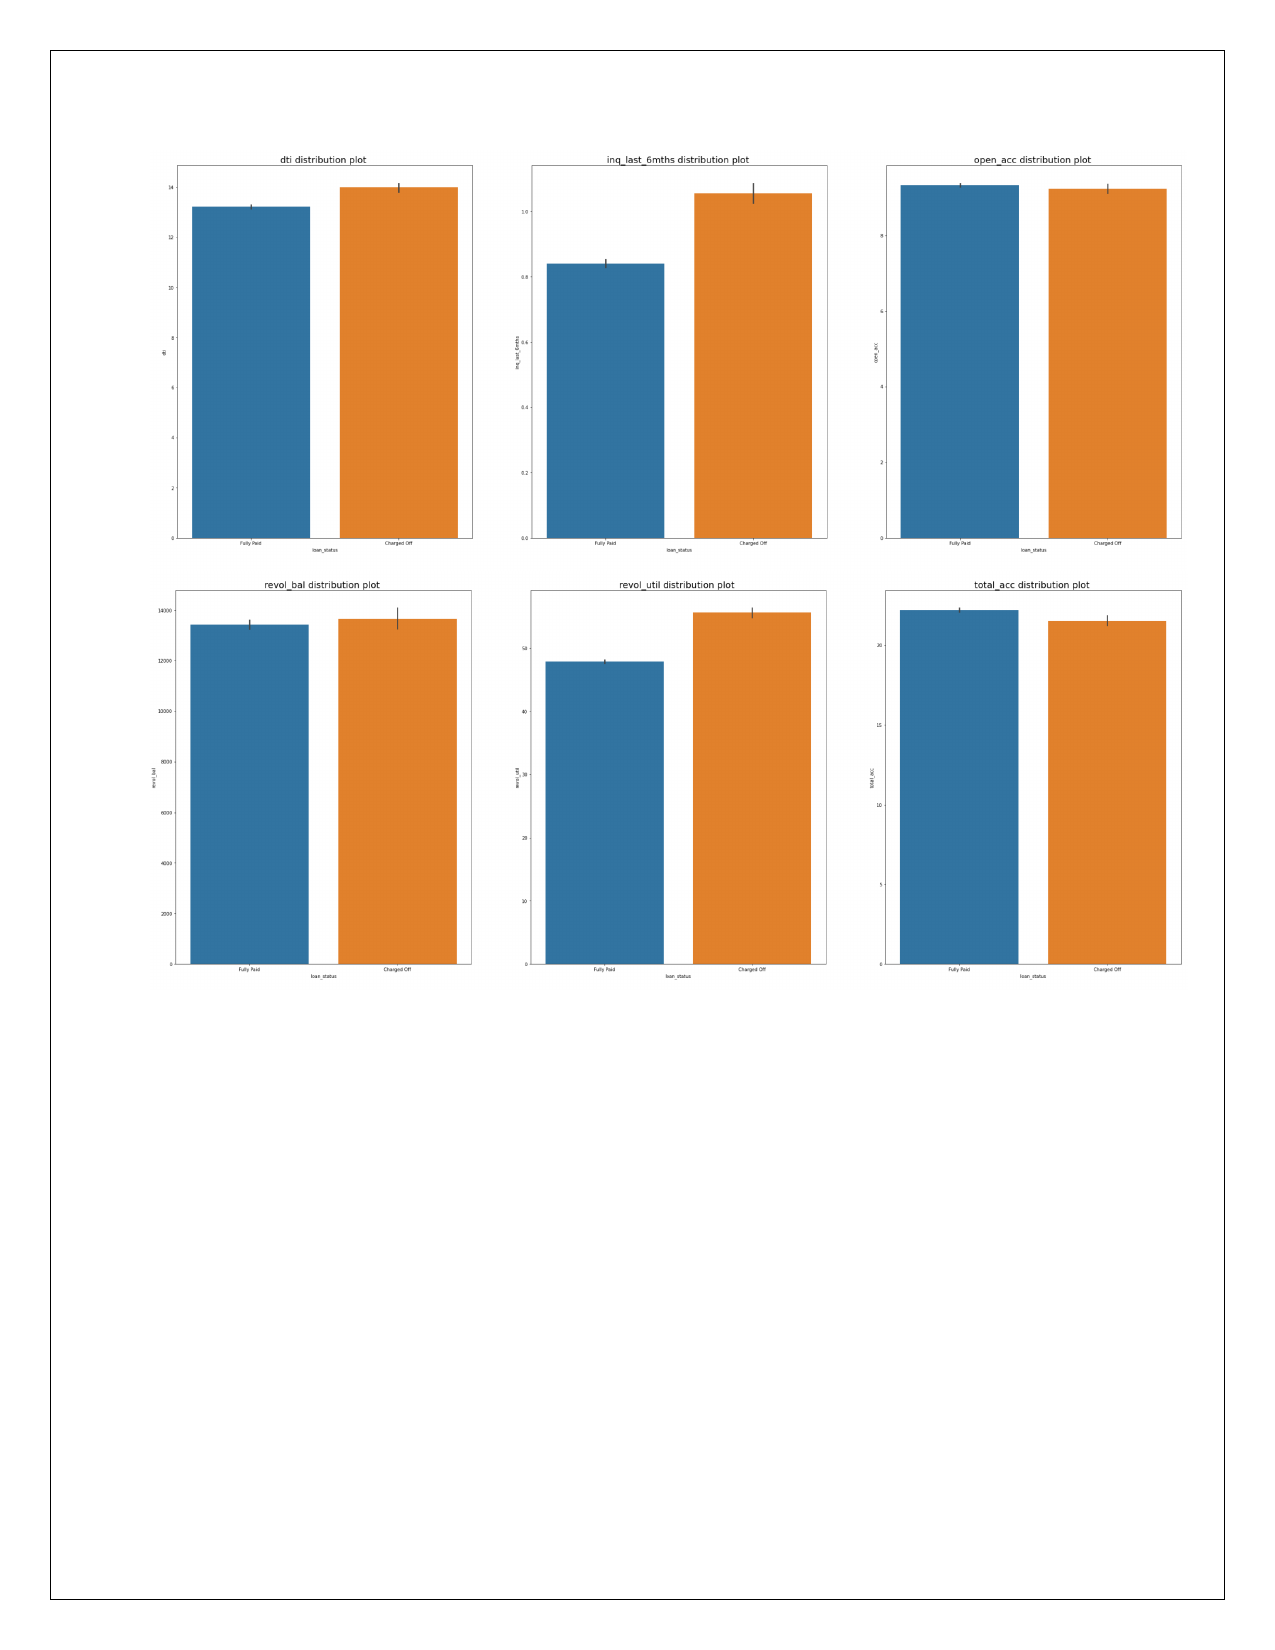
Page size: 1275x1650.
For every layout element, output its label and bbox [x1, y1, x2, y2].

picture [150, 150, 1189, 990]
